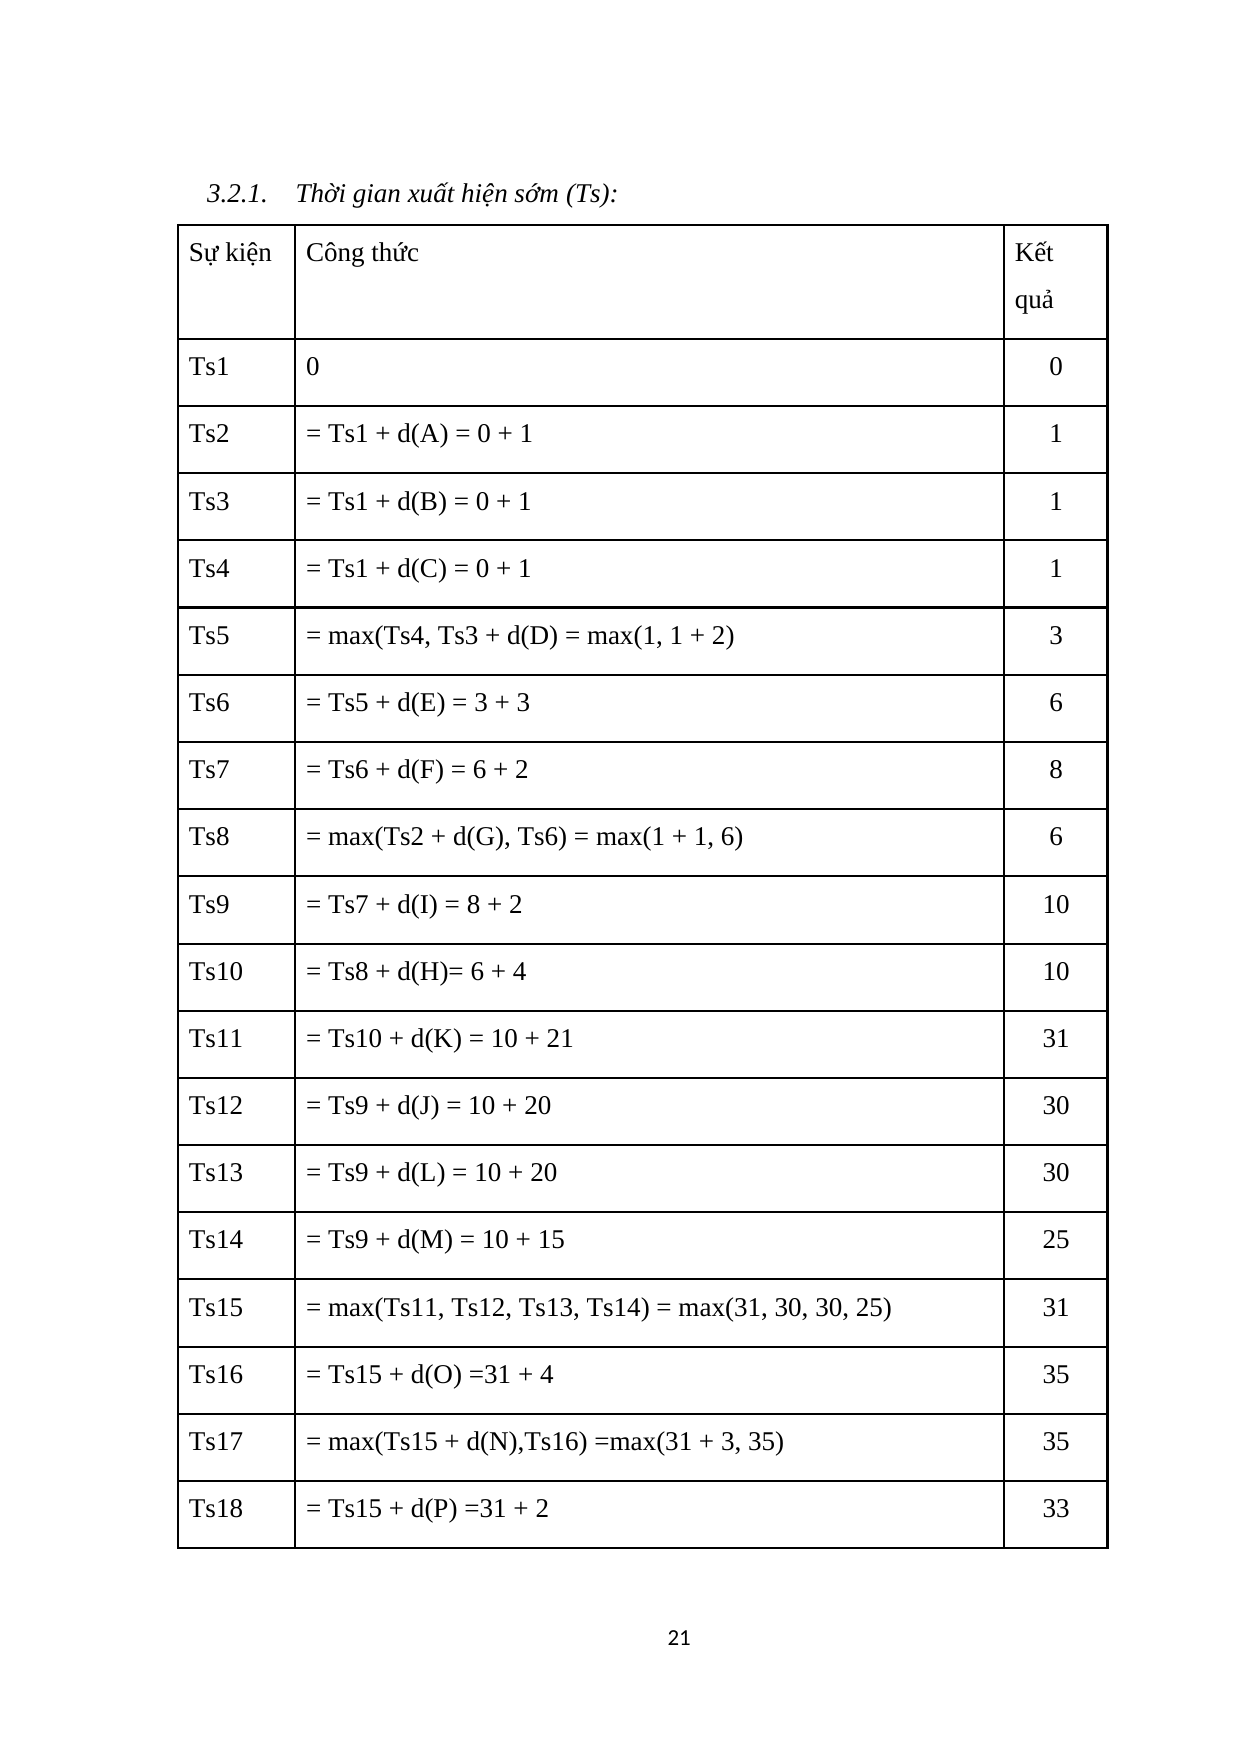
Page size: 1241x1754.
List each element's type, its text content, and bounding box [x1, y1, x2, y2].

table_cell Ts17 [179, 1415, 294, 1480]
table_cell = max(Ts2 + d(G), Ts6) = max(1 + 1, 6) [296, 810, 1003, 875]
table_cell 31 [1005, 1012, 1106, 1077]
table_cell 6 [1005, 810, 1106, 875]
table_cell 33 [1005, 1482, 1106, 1547]
table_cell Ts5 [179, 609, 294, 674]
table_cell = Ts1 + d(A) = 0 + 1 [296, 407, 1003, 472]
table_cell Ts7 [179, 743, 294, 808]
table_cell 0 [1005, 340, 1106, 405]
table_cell 0 [296, 340, 1003, 405]
table_cell 3 [1005, 609, 1106, 674]
table_cell Ts4 [179, 541, 294, 606]
table_cell = Ts9 + d(M) = 10 + 15 [296, 1213, 1003, 1278]
table_cell Ts8 [179, 810, 294, 875]
table_cell = Ts1 + d(C) = 0 + 1 [296, 541, 1003, 606]
table_cell Ts10 [179, 945, 294, 1009]
table_cell 1 [1005, 541, 1106, 606]
table_cell = Ts1 + d(B) = 0 + 1 [296, 474, 1003, 539]
table_cell = Ts8 + d(H)= 6 + 4 [296, 945, 1003, 1009]
table_cell Ts2 [179, 407, 294, 472]
table_cell Ts6 [179, 676, 294, 741]
table_cell Ts18 [179, 1482, 294, 1547]
table_cell 31 [1005, 1280, 1106, 1346]
table_cell Ts9 [179, 877, 294, 942]
table_cell = Ts9 + d(L) = 10 + 20 [296, 1146, 1003, 1211]
table_cell Ts1 [179, 340, 294, 405]
table_cell = Ts6 + d(F) = 6 + 2 [296, 743, 1003, 808]
table_cell = max(Ts4, Ts3 + d(D) = max(1, 1 + 2) [296, 609, 1003, 674]
table_cell = Ts9 + d(J) = 10 + 20 [296, 1079, 1003, 1144]
table_cell = Ts7 + d(I) = 8 + 2 [296, 877, 1003, 942]
table_cell Ts13 [179, 1146, 294, 1211]
table_cell 30 [1005, 1146, 1106, 1211]
table_cell = Ts10 + d(K) = 10 + 21 [296, 1012, 1003, 1077]
table_cell 8 [1005, 743, 1106, 808]
table_cell 10 [1005, 945, 1106, 1009]
table_header Công thức [296, 226, 1003, 338]
table_cell 35 [1005, 1415, 1106, 1480]
table_cell Ts12 [179, 1079, 294, 1144]
table_cell = Ts5 + d(E) = 3 + 3 [296, 676, 1003, 741]
table_cell = Ts15 + d(O) =31 + 4 [296, 1348, 1003, 1413]
text Thời gian xuất hiện sớm (Ts): [207, 177, 1122, 208]
table_cell 6 [1005, 676, 1106, 741]
table_header Kết quả [1005, 226, 1106, 338]
table_cell = Ts15 + d(P) =31 + 2 [296, 1482, 1003, 1547]
table_cell Ts11 [179, 1012, 294, 1077]
table_cell Ts15 [179, 1280, 294, 1346]
table_cell = max(Ts11, Ts12, Ts13, Ts14) = max(31, 30, 30, 25) [296, 1280, 1003, 1346]
table_header Sự kiện [179, 226, 294, 338]
table_cell 30 [1005, 1079, 1106, 1144]
table_cell Ts3 [179, 474, 294, 539]
table_cell 1 [1005, 474, 1106, 539]
table_cell Ts14 [179, 1213, 294, 1278]
table_cell 25 [1005, 1213, 1106, 1278]
table_cell 35 [1005, 1348, 1106, 1413]
table_cell = max(Ts15 + d(N),Ts16) =max(31 + 3, 35) [296, 1415, 1003, 1480]
table_cell 10 [1005, 877, 1106, 942]
table_cell Ts16 [179, 1348, 294, 1413]
table_cell 1 [1005, 407, 1106, 472]
